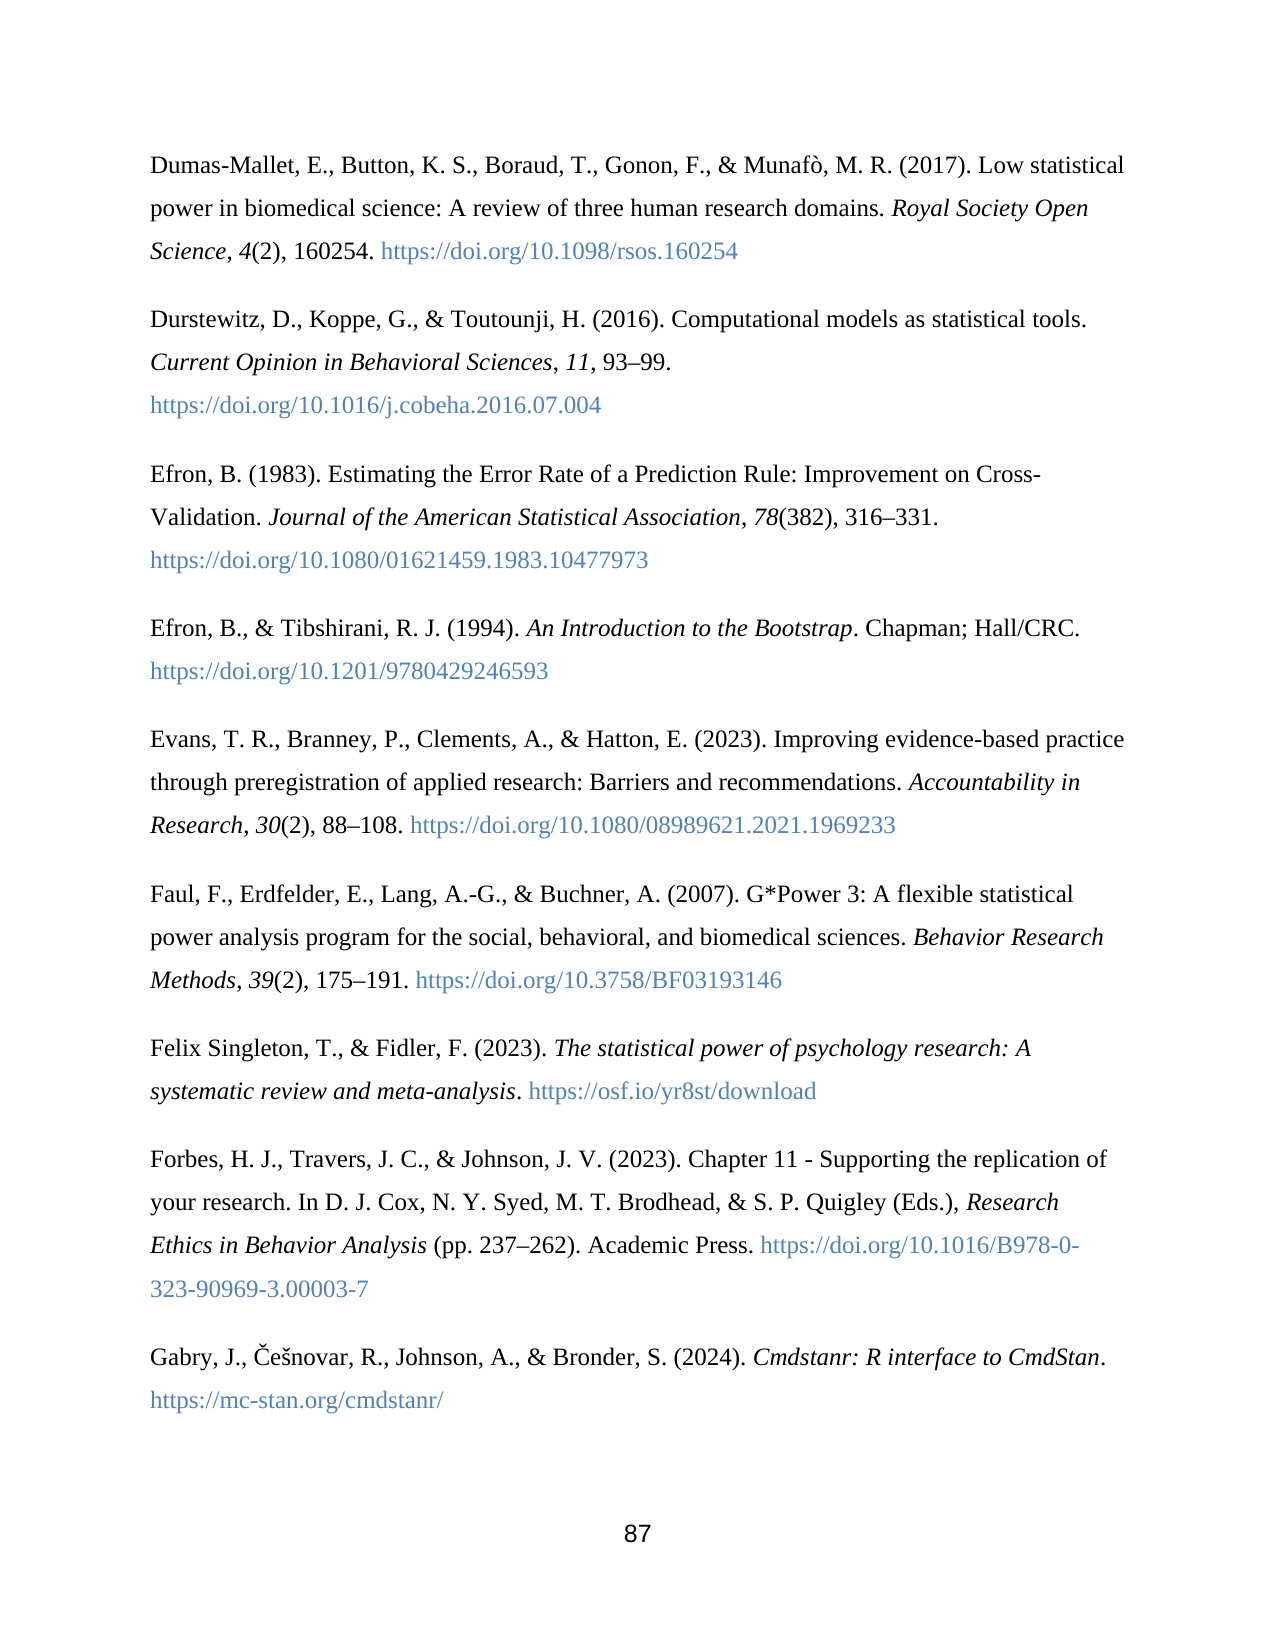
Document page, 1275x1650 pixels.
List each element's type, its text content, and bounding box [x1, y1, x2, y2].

text Evans, T. R., Branney, P., Clements, A., & Hatton, E. (2023). Improving evidence-based practice through preregistration of applied research: Barriers and recommendations. Accountability in Research, 30(2), 88–108. https://doi.org/10.1080/08989621.2021.1969233 [150, 724, 1125, 839]
text Dumas-Mallet, E., Button, K. S., Boraud, T., Gonon, F., & Munafò, M. R. (2017). Low statistical power in biomedical science: A review of three human research domains. Royal Society Open Science, 4(2), 160254. https://doi.org/10.1098/rsos.160254 [150, 150, 1125, 265]
text Faul, F., Erdfelder, E., Lang, A.-G., & Buchner, A. (2007). G*Power 3: A flexible statistical power analysis program for the social, behavioral, and biomedical sciences. Behavior Research Methods, 39(2), 175–191. https://doi.org/10.3758/BF03193146 [150, 879, 1125, 994]
text Durstewitz, D., Koppe, G., & Toutounji, H. (2016). Computational models as statistical tools. Current Opinion in Behavioral Sciences, 11, 93–99. https://doi.org/10.1016/j.cobeha.2016.07.004 [150, 304, 1125, 419]
text Forbes, H. J., Travers, J. C., & Johnson, J. V. (2023). Chapter 11 - Supporting the replication of your research. In D. J. Cox, N. Y. Syed, M. T. Brodhead, & S. P. Quigley (Eds.), Research Ethics in Behavior Analysis (pp. 237–262). Academic Press. https://doi.org/10.1016/B978-0-323-90969-3.00003-7 [150, 1144, 1125, 1302]
text Efron, B. (1983). Estimating the Error Rate of a Prediction Rule: Improvement on Cross-Validation. Journal of the American Statistical Association, 78(382), 316–331. https://doi.org/10.1080/01621459.1983.10477973 [150, 459, 1125, 574]
text Efron, B., & Tibshirani, R. J. (1994). An Introduction to the Bootstrap. Chapman; Hall/CRC. https://doi.org/10.1201/9780429246593 [150, 613, 1125, 685]
text Gabry, J., Češnovar, R., Johnson, A., & Bronder, S. (2024). Cmdstanr: R interface to CmdStan. https://mc-stan.org/cmdstanr/ [150, 1342, 1125, 1414]
text Felix Singleton, T., & Fidler, F. (2023). The statistical power of psychology research: A systematic review and meta-analysis. https://osf.io/yr8st/download [150, 1033, 1125, 1105]
